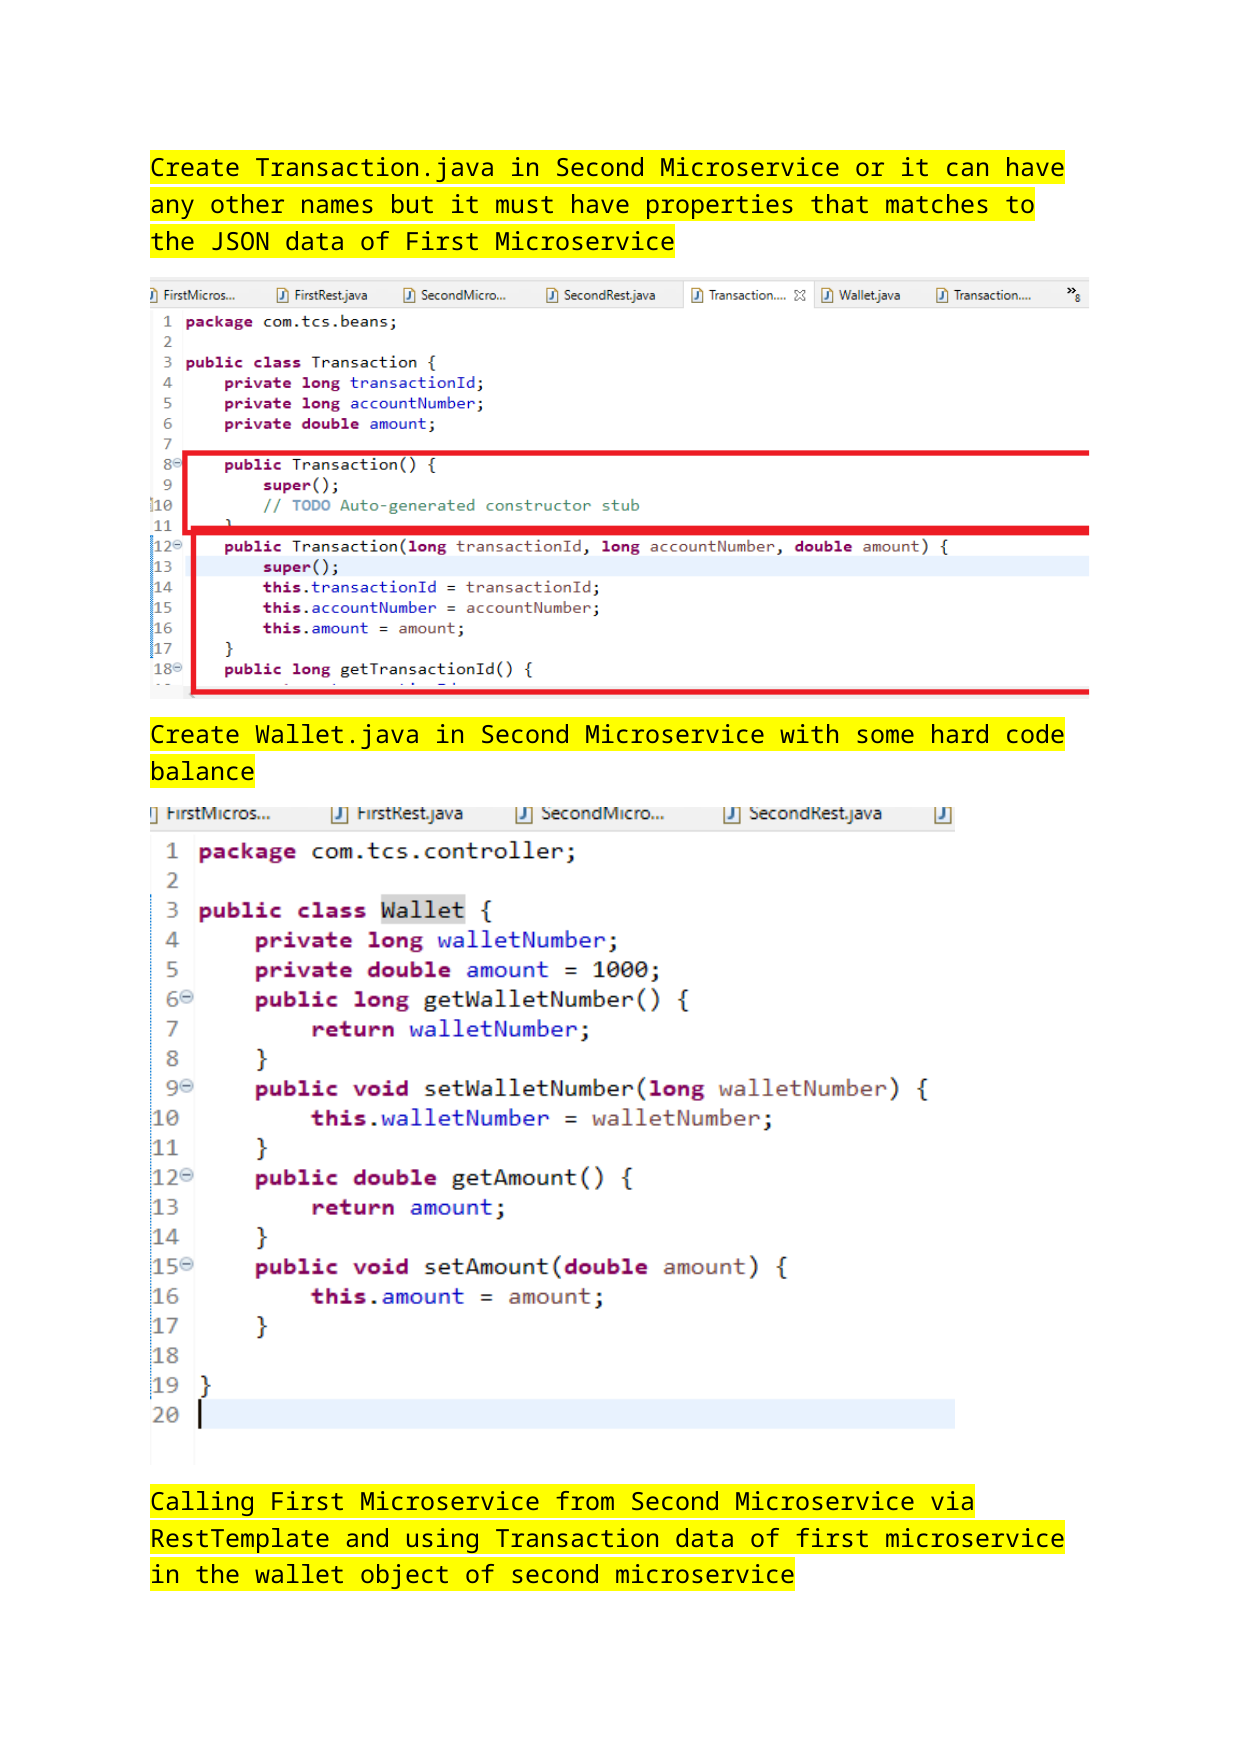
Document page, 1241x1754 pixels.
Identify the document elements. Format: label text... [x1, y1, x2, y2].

picture [150, 807, 955, 1465]
text Create Transaction.java in Second Microservice or it can have any other names but it must have properties that matches to the JSON data of First Microservice [150, 150, 1090, 258]
text Calling First Microservice from Second Microservice via RestTemplate and using Transaction data of first microservice in the wallet object of second microservice [150, 1484, 1090, 1591]
picture [150, 277, 1090, 699]
text Create Wallet.java in Second Microservice with some hard code balance [150, 717, 1090, 788]
